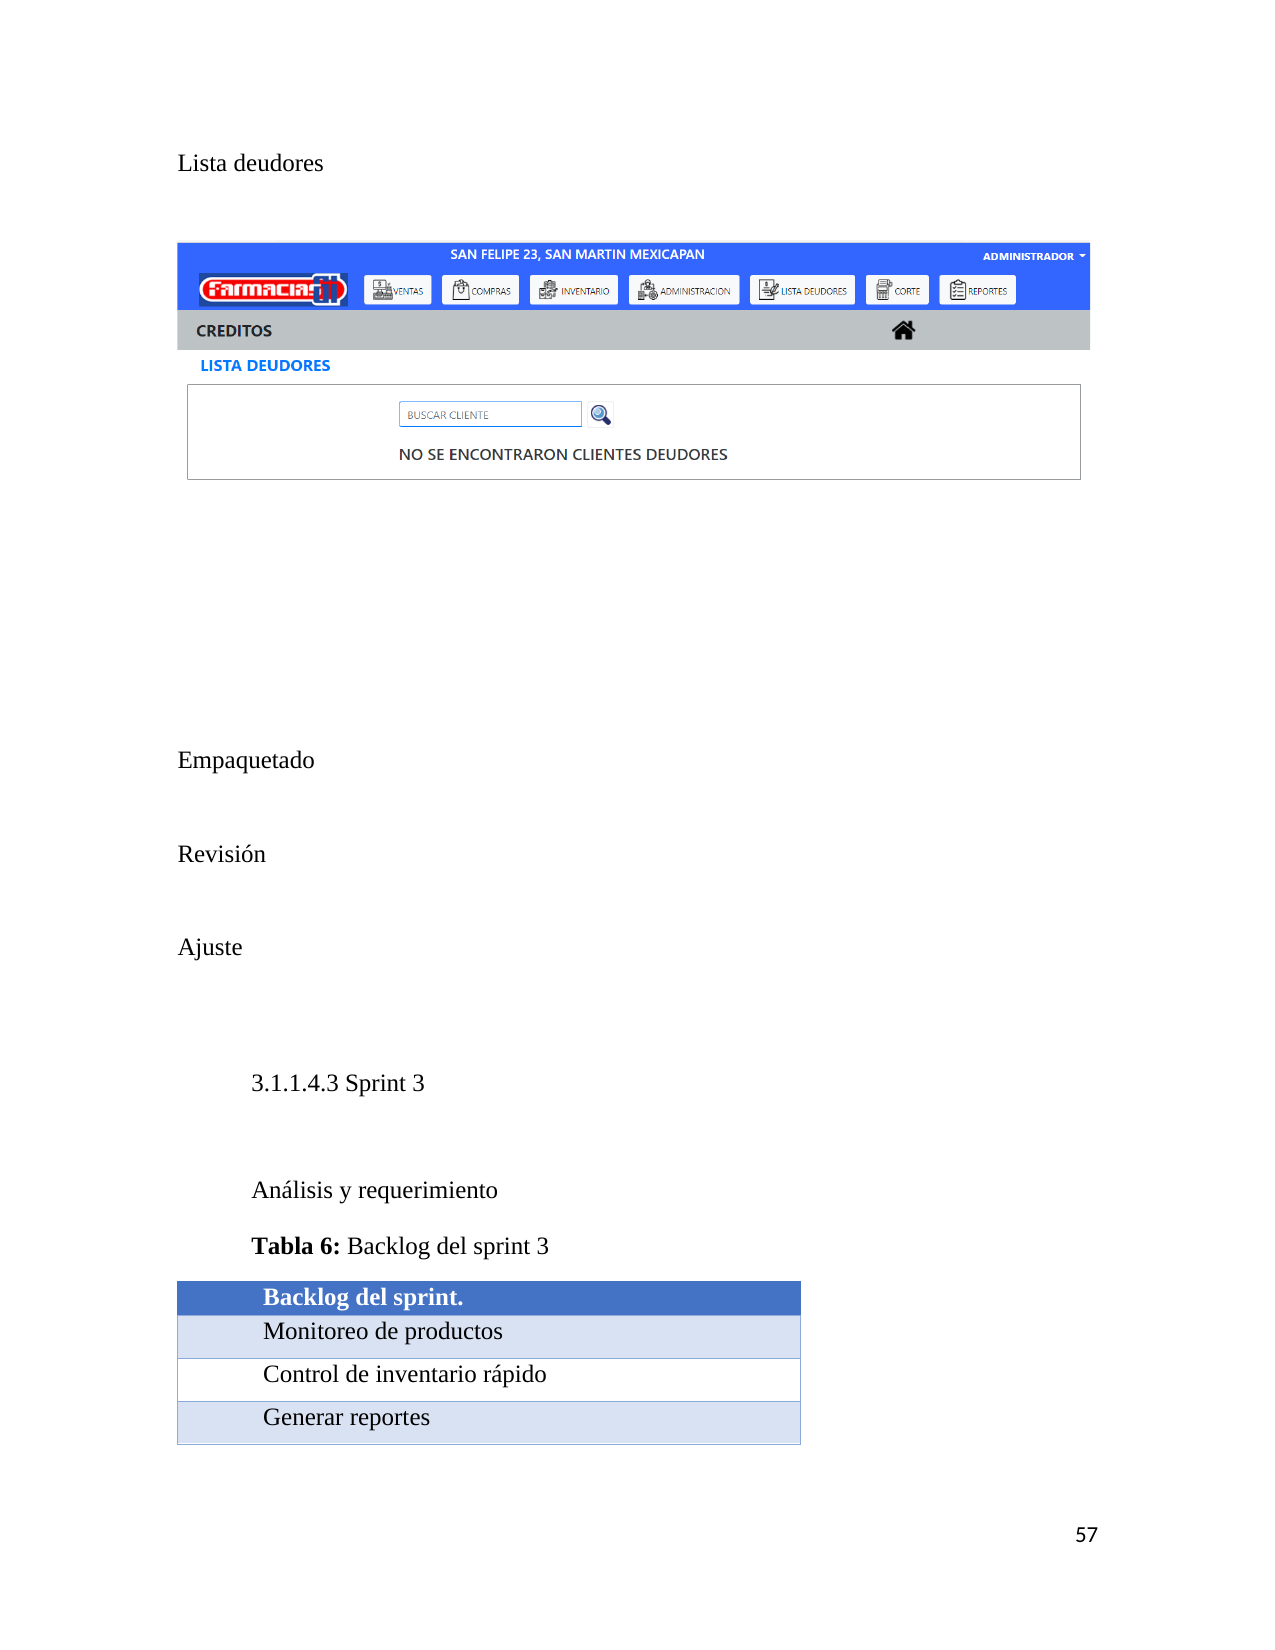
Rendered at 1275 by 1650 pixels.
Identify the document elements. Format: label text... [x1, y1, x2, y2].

table_header Backlog del sprint. [178, 1282, 800, 1315]
table_cell Control de inventario rápido [178, 1359, 800, 1401]
subtitle 3.1.1.4.3 Sprint 3 [177, 1068, 1098, 1097]
text Empaquetado [177, 746, 1098, 774]
picture [177, 240, 1091, 682]
text Lista deudores [177, 148, 1098, 176]
text Ajuste [177, 932, 1098, 961]
table_cell Generar reportes [178, 1402, 800, 1443]
text Análisis y requerimiento [177, 1175, 1098, 1204]
table_cell Monitoreo de productos [178, 1316, 800, 1358]
text Revisión [177, 839, 1098, 867]
text Tabla 6: Backlog del sprint 3 [177, 1231, 1098, 1260]
